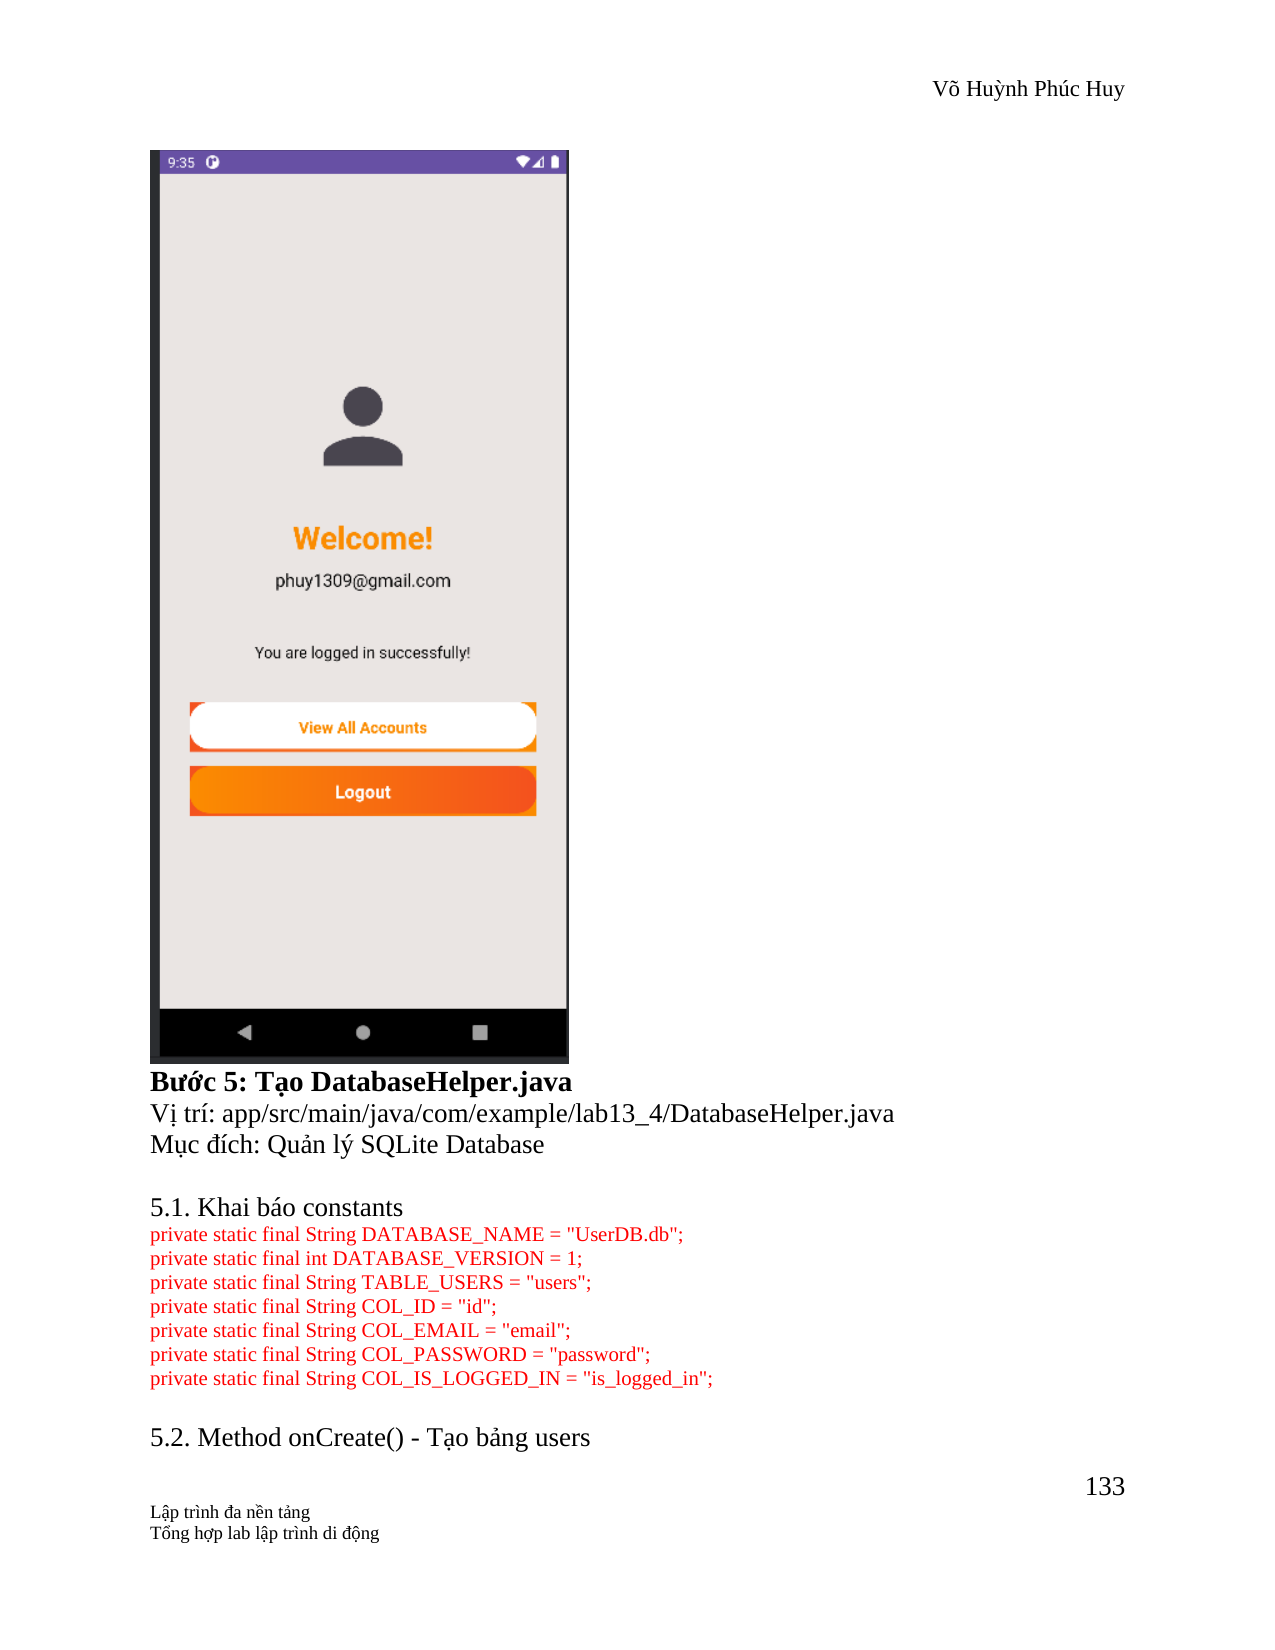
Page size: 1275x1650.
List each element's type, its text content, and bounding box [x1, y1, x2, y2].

text Vị trí: app/src/main/java/com/example/lab13_4/DatabaseHelper.java [150, 1097, 1125, 1128]
text private static final String DATABASE_NAME = "UserDB.db"; private static final int DATABASE_VERSION = 1; private static final String TABLE_USERS = "users"; private static final String COL_ID = "id"; private static final String COL_EMAIL = "email"; private static final String COL_PASSWORD = "password"; private static final String COL_IS_LOGGED_IN = "is_logged_in"; [150, 1222, 1125, 1390]
text 5.1. Khai báo constants [150, 1191, 1125, 1222]
text Bước 5: Tạo DatabaseHelper.java [150, 1064, 1125, 1097]
picture [150, 150, 569, 1064]
text Mục đích: Quản lý SQLite Database [150, 1128, 1125, 1160]
text 5.2. Method onCreate() - Tạo bảng users [150, 1422, 1125, 1453]
